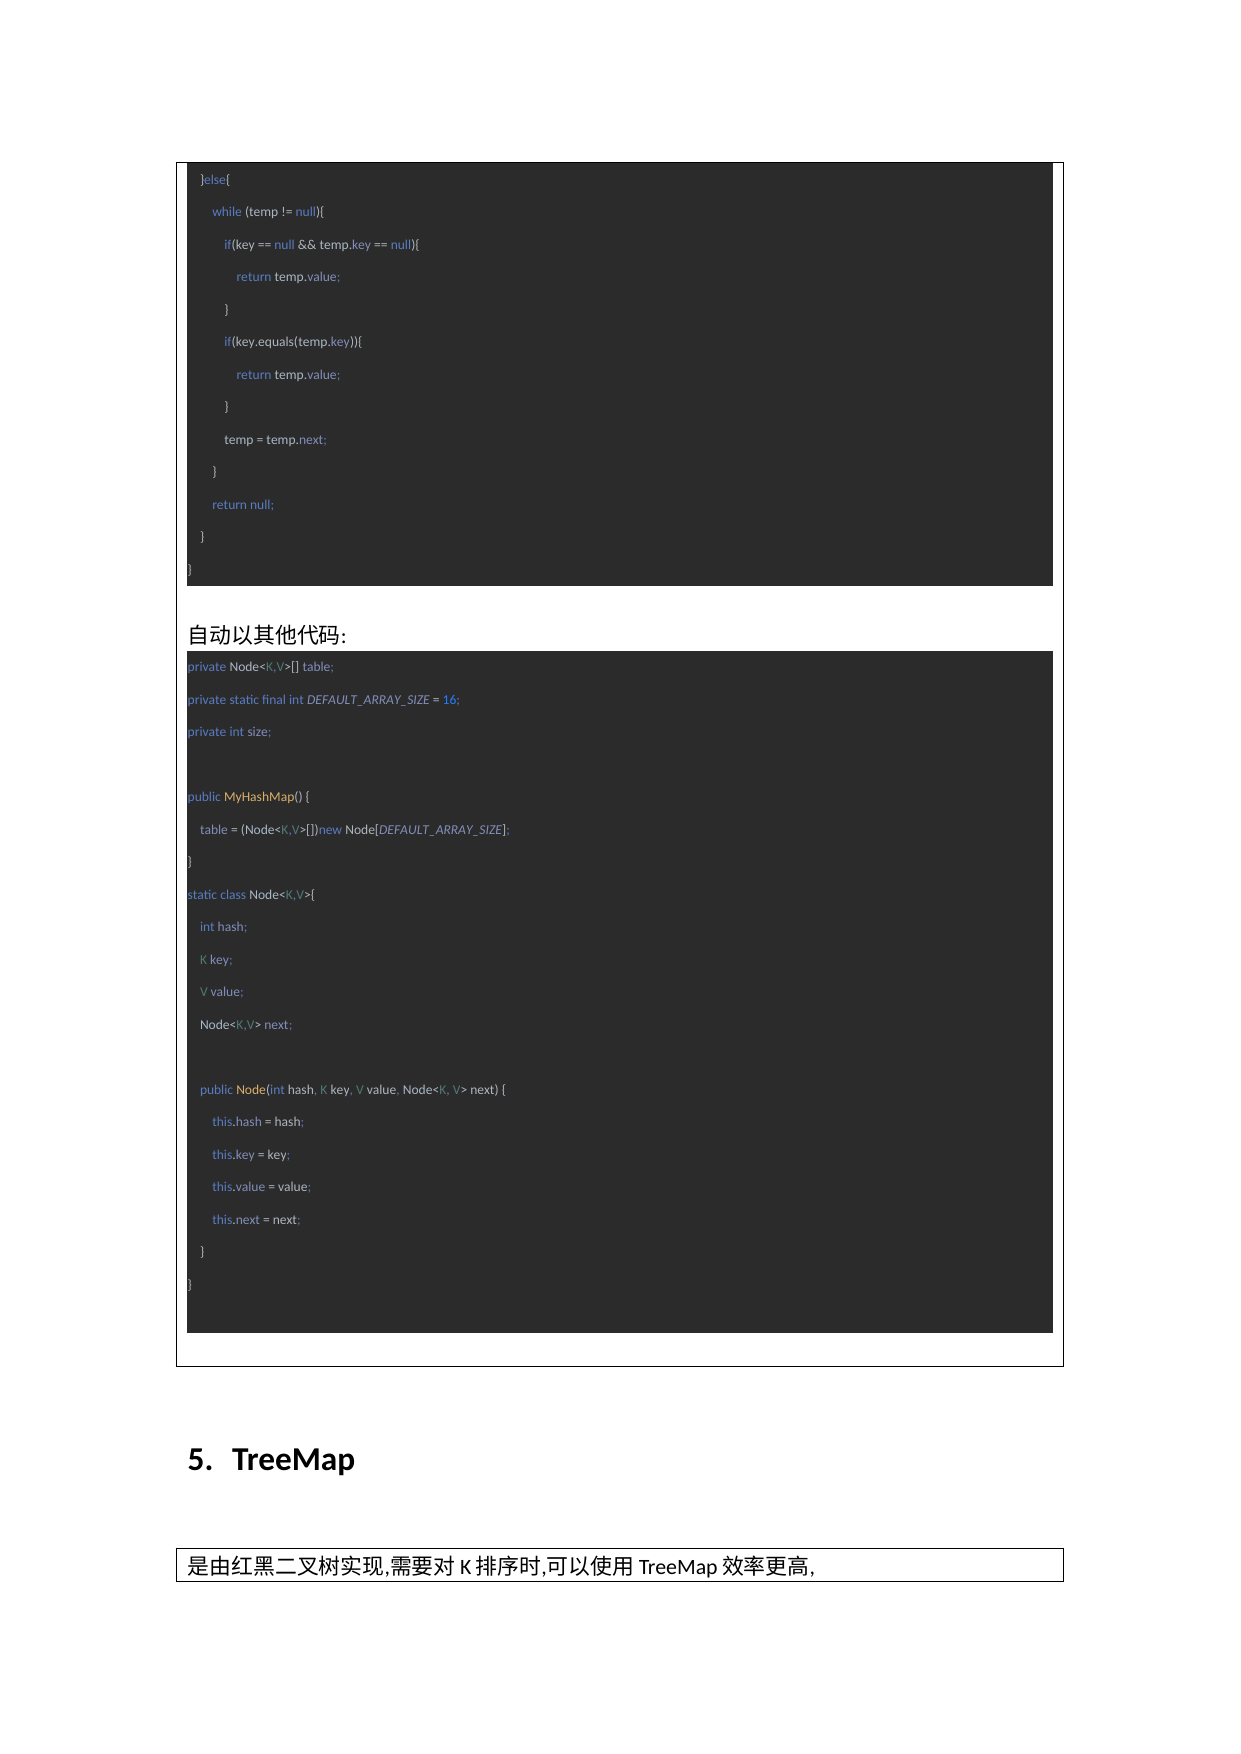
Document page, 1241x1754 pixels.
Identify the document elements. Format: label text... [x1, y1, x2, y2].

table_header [177, 1549, 1063, 1581]
subtitle TreeMap [187, 1426, 1053, 1491]
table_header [177, 163, 1063, 1366]
